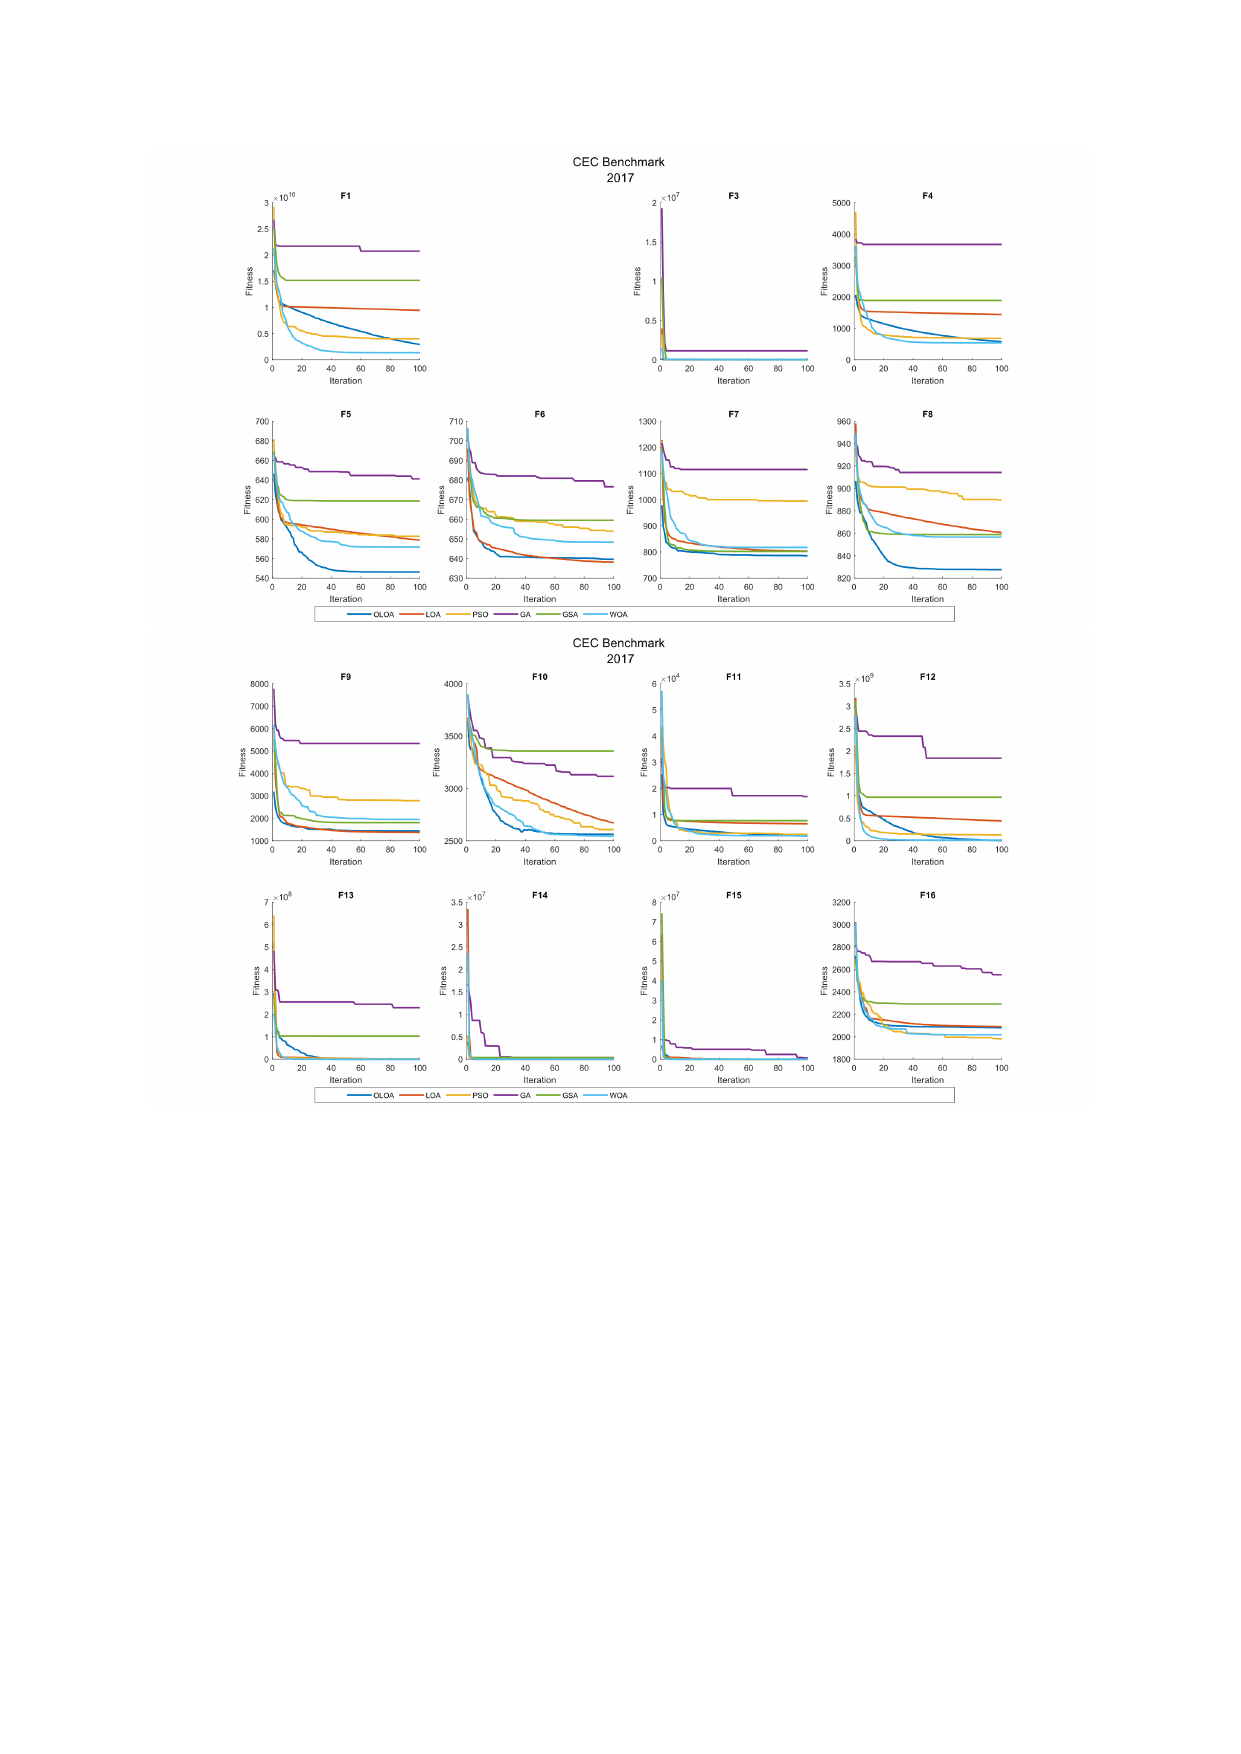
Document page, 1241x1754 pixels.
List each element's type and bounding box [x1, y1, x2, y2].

picture [150, 150, 1091, 628]
picture [150, 630, 1091, 1109]
